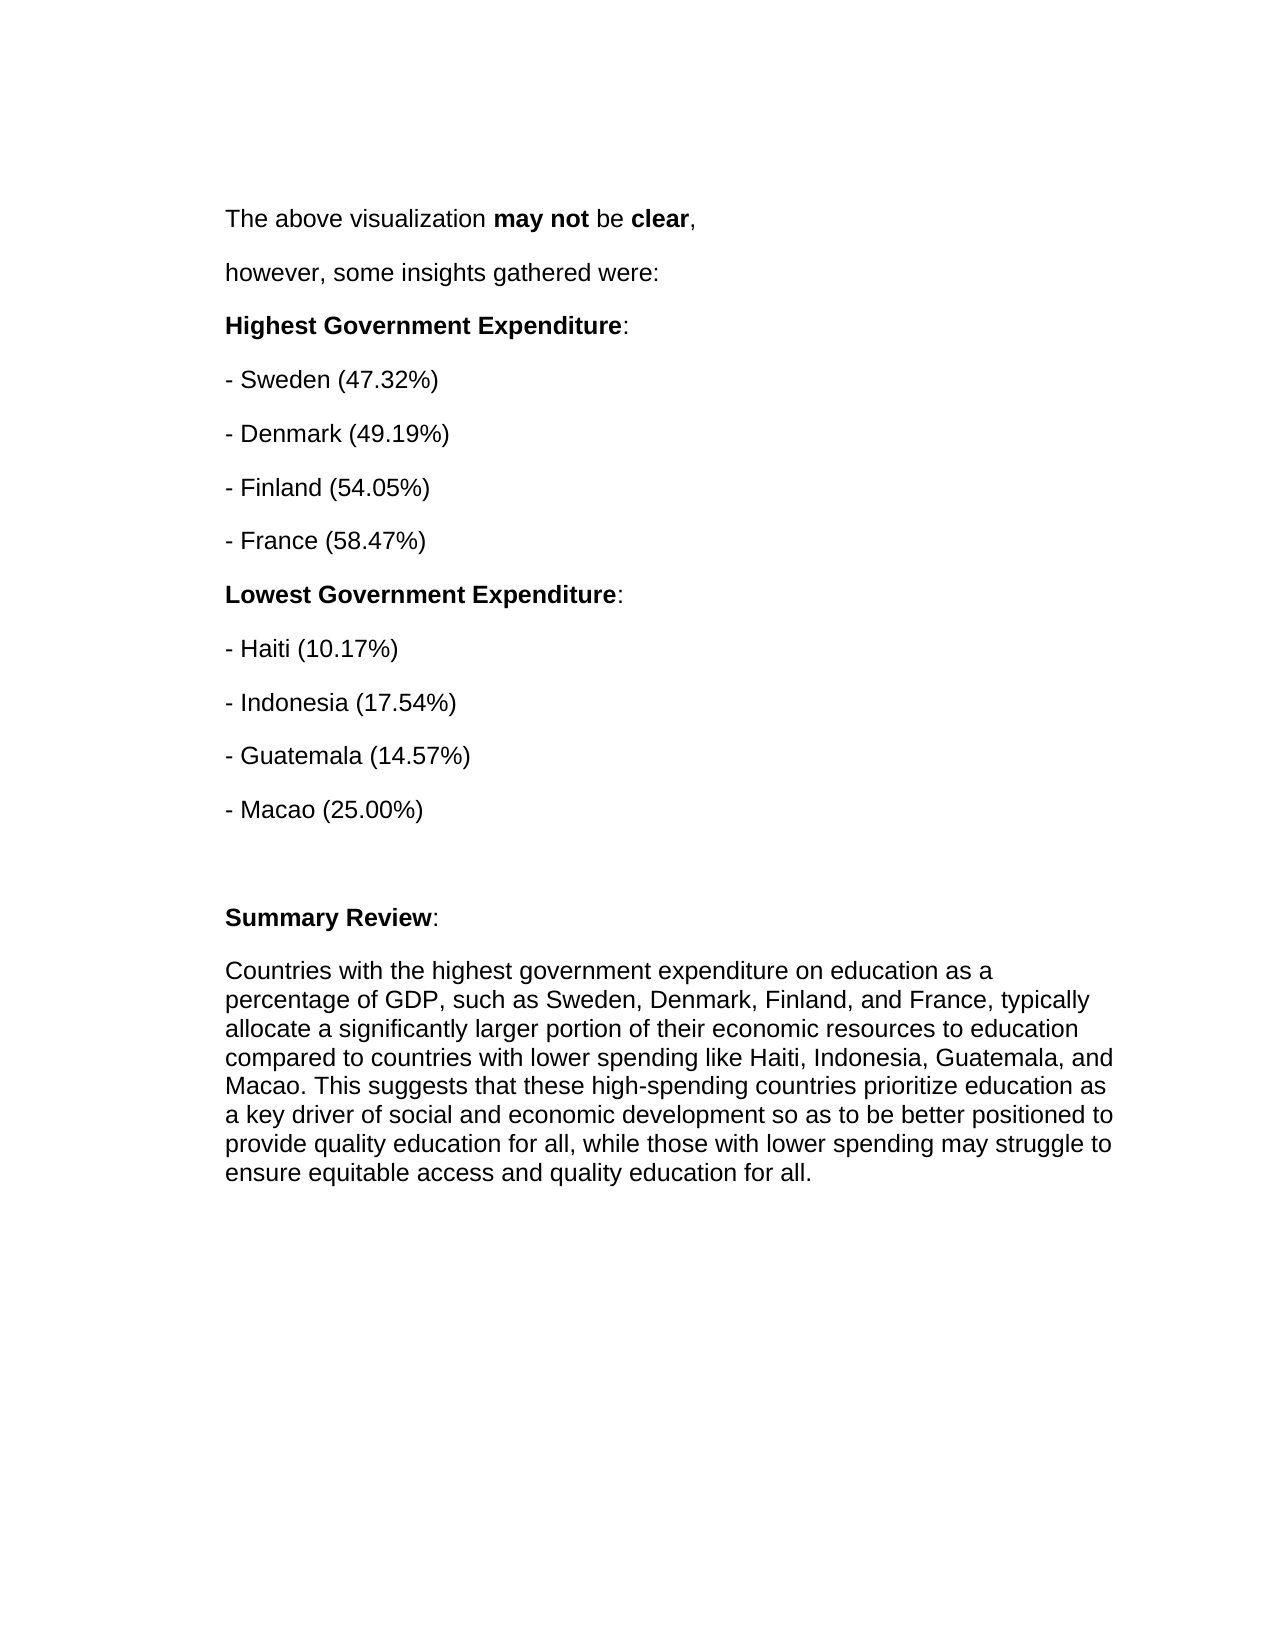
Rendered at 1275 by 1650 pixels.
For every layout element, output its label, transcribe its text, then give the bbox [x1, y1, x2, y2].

text Countries with the highest government expenditure on education as a percentage of GDP, such as Sweden, Denmark, Finland, and France, typically allocate a significantly larger portion of their economic resources to education compared to countries with lower spending like Haiti, Indonesia, Guatemala, and Macao. This suggests that these high-spending countries prioritize education as a key driver of social and economic development so as to be better positioned to provide quality education for all, while those with lower spending may struggle to ensure equitable access and quality education for all. [225, 956, 1125, 1186]
text - Macao (25.00%) [225, 795, 1125, 824]
text Summary Review: [225, 902, 1125, 931]
text - Indonesia (17.54%) [225, 687, 1125, 716]
text - Sweden (47.32%) [225, 365, 1125, 394]
text Lowest Government Expenditure: [225, 580, 1125, 609]
text The above visualization may not be clear, [225, 204, 1125, 232]
text - Guatemala (14.57%) [225, 741, 1125, 770]
text - Denmark (49.19%) [225, 419, 1125, 447]
text Highest Government Expenditure: [225, 311, 1125, 340]
text - Haiti (10.17%) [225, 634, 1125, 662]
text - Finland (54.05%) [225, 472, 1125, 501]
text however, some insights gathered were: [225, 257, 1125, 286]
text - France (58.47%) [225, 526, 1125, 555]
